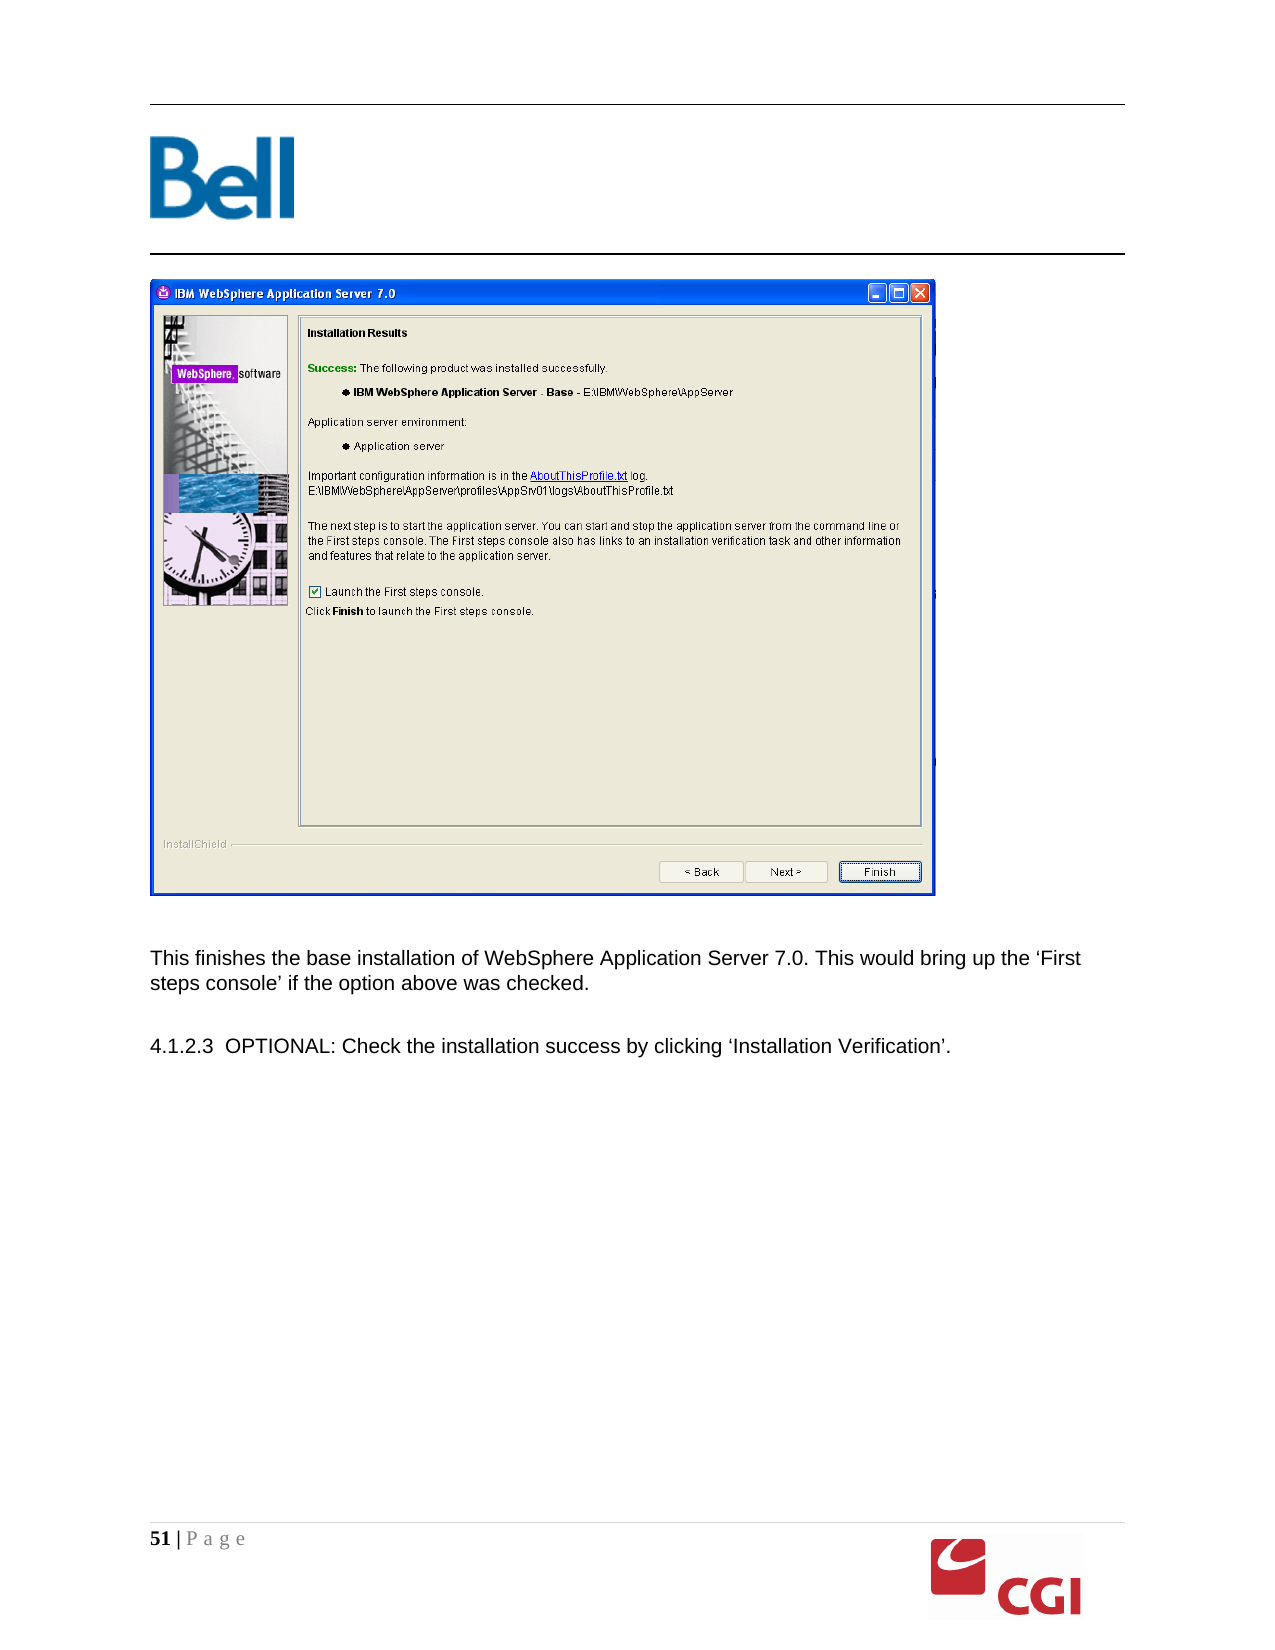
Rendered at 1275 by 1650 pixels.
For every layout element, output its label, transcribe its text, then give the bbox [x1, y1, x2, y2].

picture [927, 1533, 1084, 1620]
text This finishes the base installation of WebSphere Application Server 7.0. This would bring up the ‘First steps console’ if the option above was checked. [150, 945, 1125, 995]
picture [150, 279, 936, 896]
picture [150, 136, 294, 222]
subtitle OPTIONAL: Check the installation success by clicking ‘Installation Verification’. [150, 1033, 1125, 1058]
